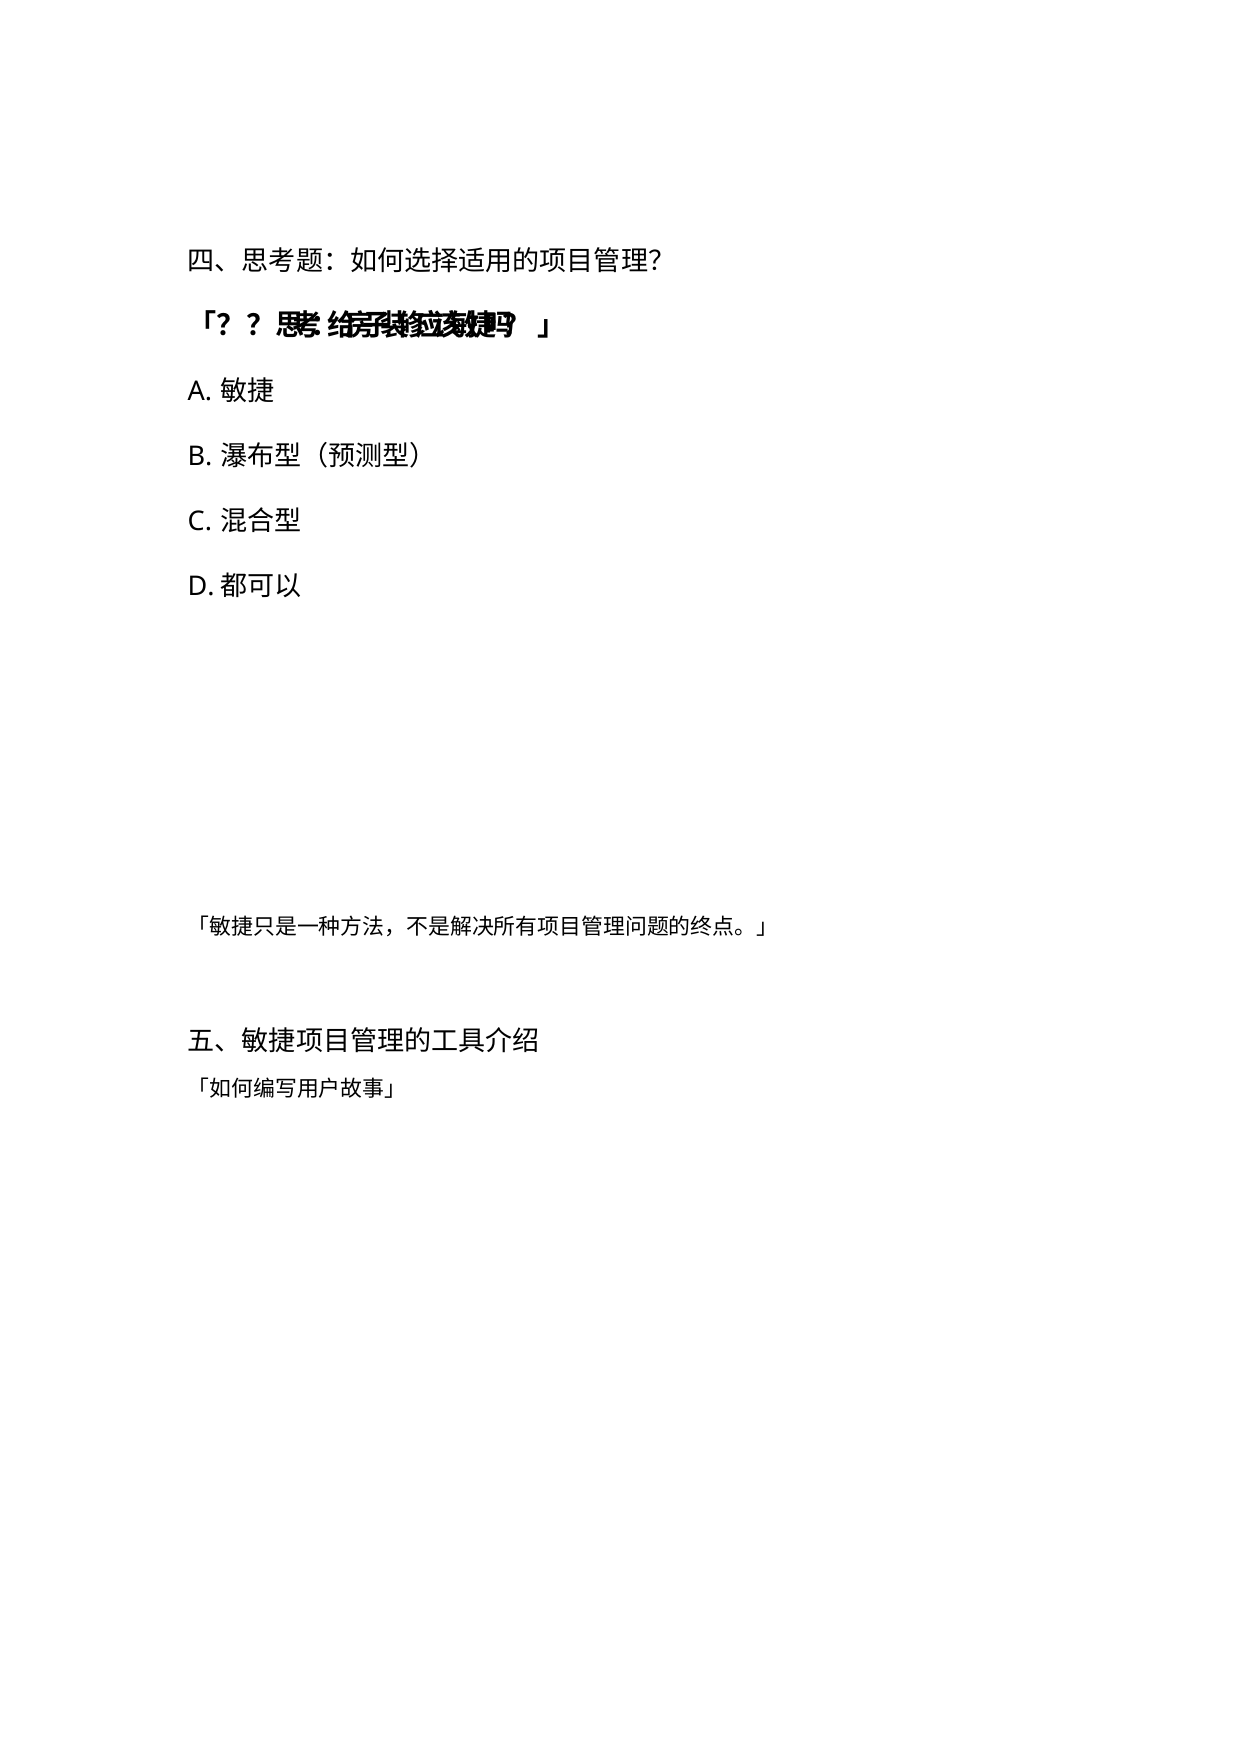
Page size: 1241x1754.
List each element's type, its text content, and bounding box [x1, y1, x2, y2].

list 敏捷 [187, 357, 1053, 422]
text 五、敏捷项目管理的工具介绍 [187, 1007, 1053, 1072]
text 「敏捷只是一种方法，不是解决所有项目管理问题的终点。」 [187, 909, 1053, 942]
list 四、思考题：如何选择适用的项目管理？ [187, 227, 1053, 292]
list 都可以 [187, 552, 1053, 617]
list 瀑布型（预测型） [187, 422, 1053, 487]
text 「？？思考：给房子装修应该敏捷吗🤔？」 [187, 292, 1053, 357]
text 「如何编写用户故事」 [187, 1072, 1053, 1104]
list 混合型 [187, 487, 1053, 552]
